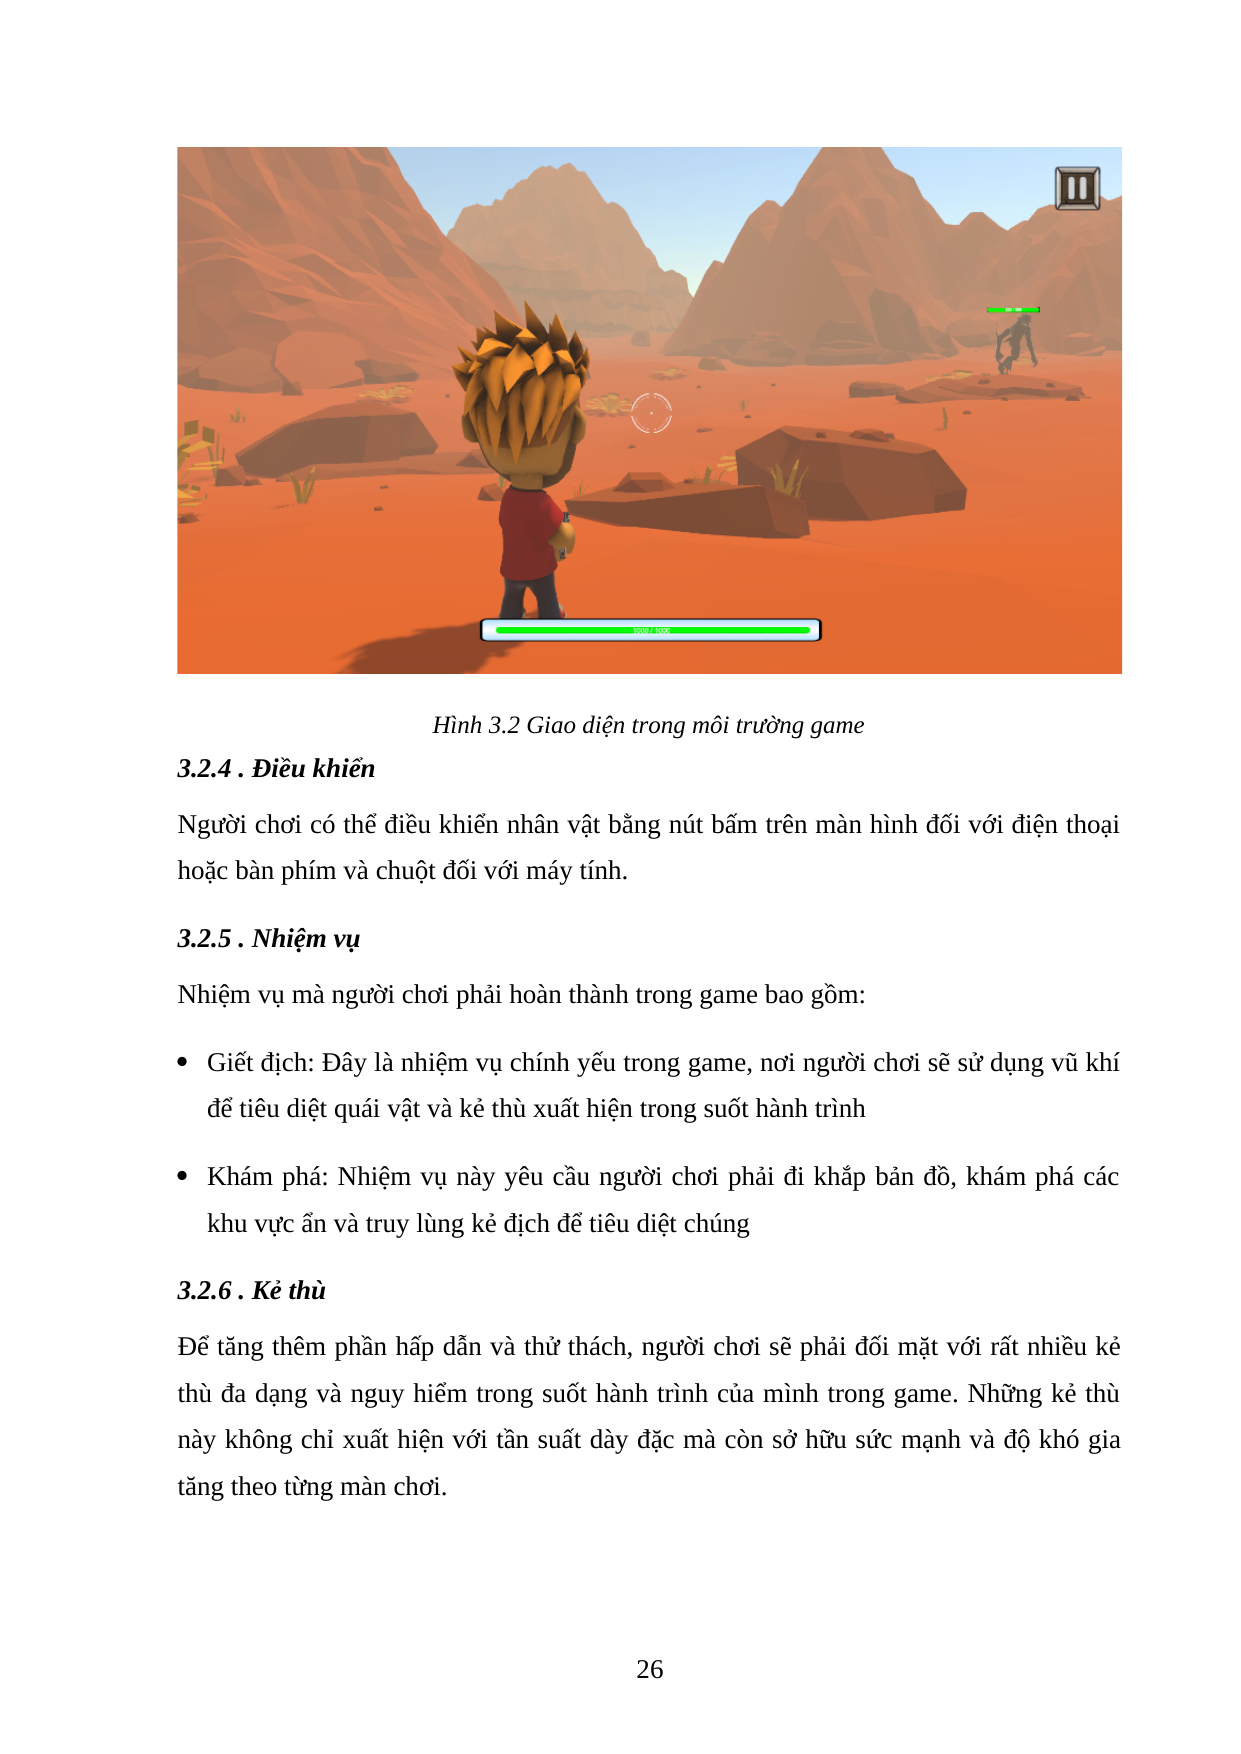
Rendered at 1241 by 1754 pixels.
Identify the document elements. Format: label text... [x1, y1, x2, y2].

subtitle . Điều khiển [177, 752, 1122, 783]
text Để tăng thêm phần hấp dẫn và thử thách, người chơi sẽ phải đối mặt với rất nhiều kẻ thù đa dạng và nguy hiểm trong suốt hành trình của mình trong game. Những kẻ thù này không chỉ xuất hiện với tần suất dày đặc mà còn sở hữu sức mạnh và độ khó gia tăng theo từng màn chơi. [177, 1330, 1122, 1501]
picture [177, 147, 1123, 674]
text Nhiệm vụ mà người chơi phải hoàn thành trong game bao gồm: [177, 978, 1122, 1009]
text Người chơi có thể điều khiển nhân vật bằng nút bấm trên màn hình đối với điện thoại hoặc bàn phím và chuột đối với máy tính. [177, 808, 1122, 886]
subtitle . Kẻ thù [177, 1274, 1122, 1305]
text Giết địch: Đây là nhiệm vụ chính yếu trong game, nơi người chơi sẽ sử dụng vũ khí để tiêu diệt quái vật và kẻ thù xuất hiện trong suốt hành trình [177, 1046, 1122, 1123]
text Hình 3.2 Giao diện trong môi trường game [177, 710, 1122, 739]
text Khám phá: Nhiệm vụ này yêu cầu người chơi phải đi khắp bản đồ, khám phá các khu vực ẩn và truy lùng kẻ địch để tiêu diệt chúng [177, 1160, 1122, 1238]
subtitle . Nhiệm vụ [177, 922, 1122, 953]
